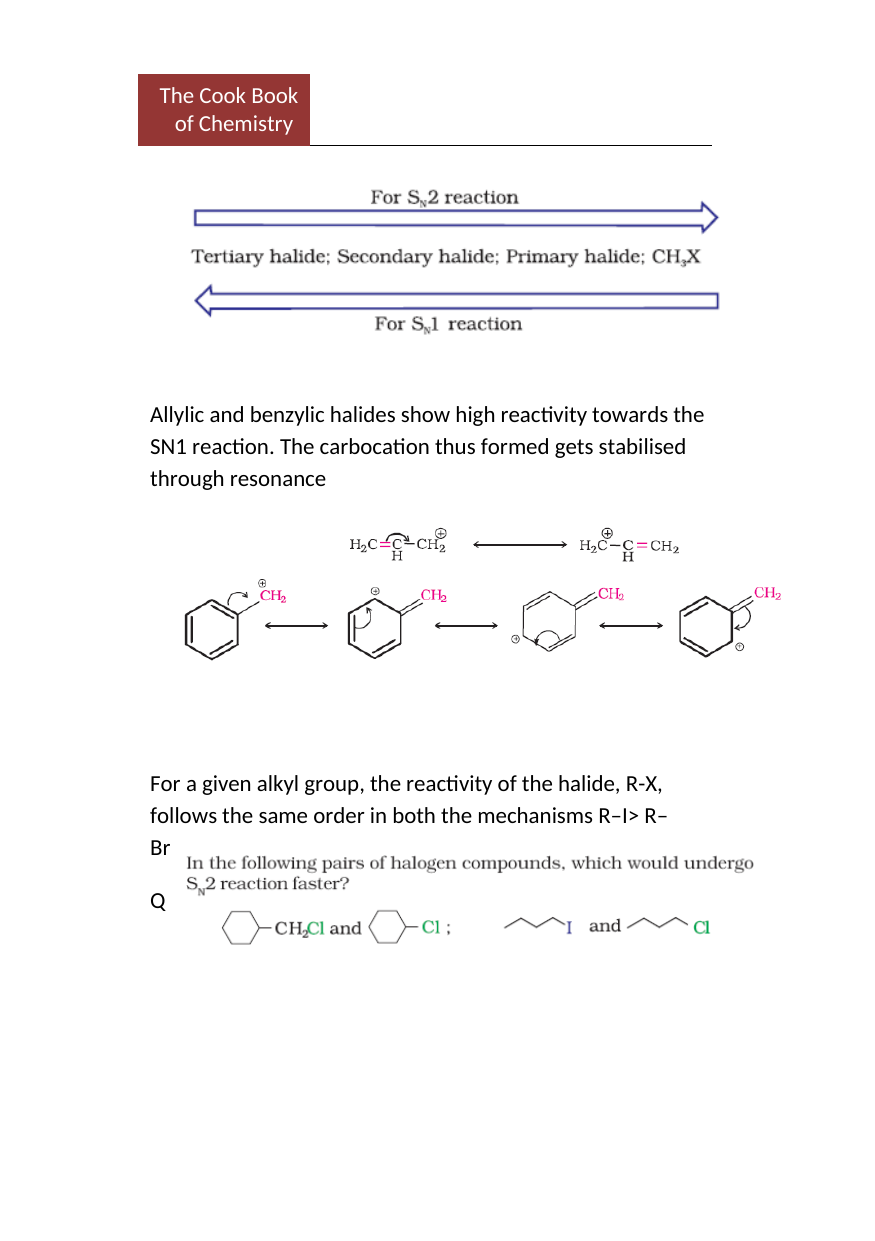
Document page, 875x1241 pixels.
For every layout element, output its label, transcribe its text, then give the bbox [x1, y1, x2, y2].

subtitle Allylic and benzylic halides show high reactivity towards the SN1 reaction. The carbocation thus formed gets stabilised through resonance [150, 400, 724, 492]
text Q [150, 886, 170, 914]
text For a given alkyl group, the reactivity of the halide, R-X, follows the same order in both the mechanisms R–I> R–Br>R–Cl>>R–F. [150, 769, 724, 861]
